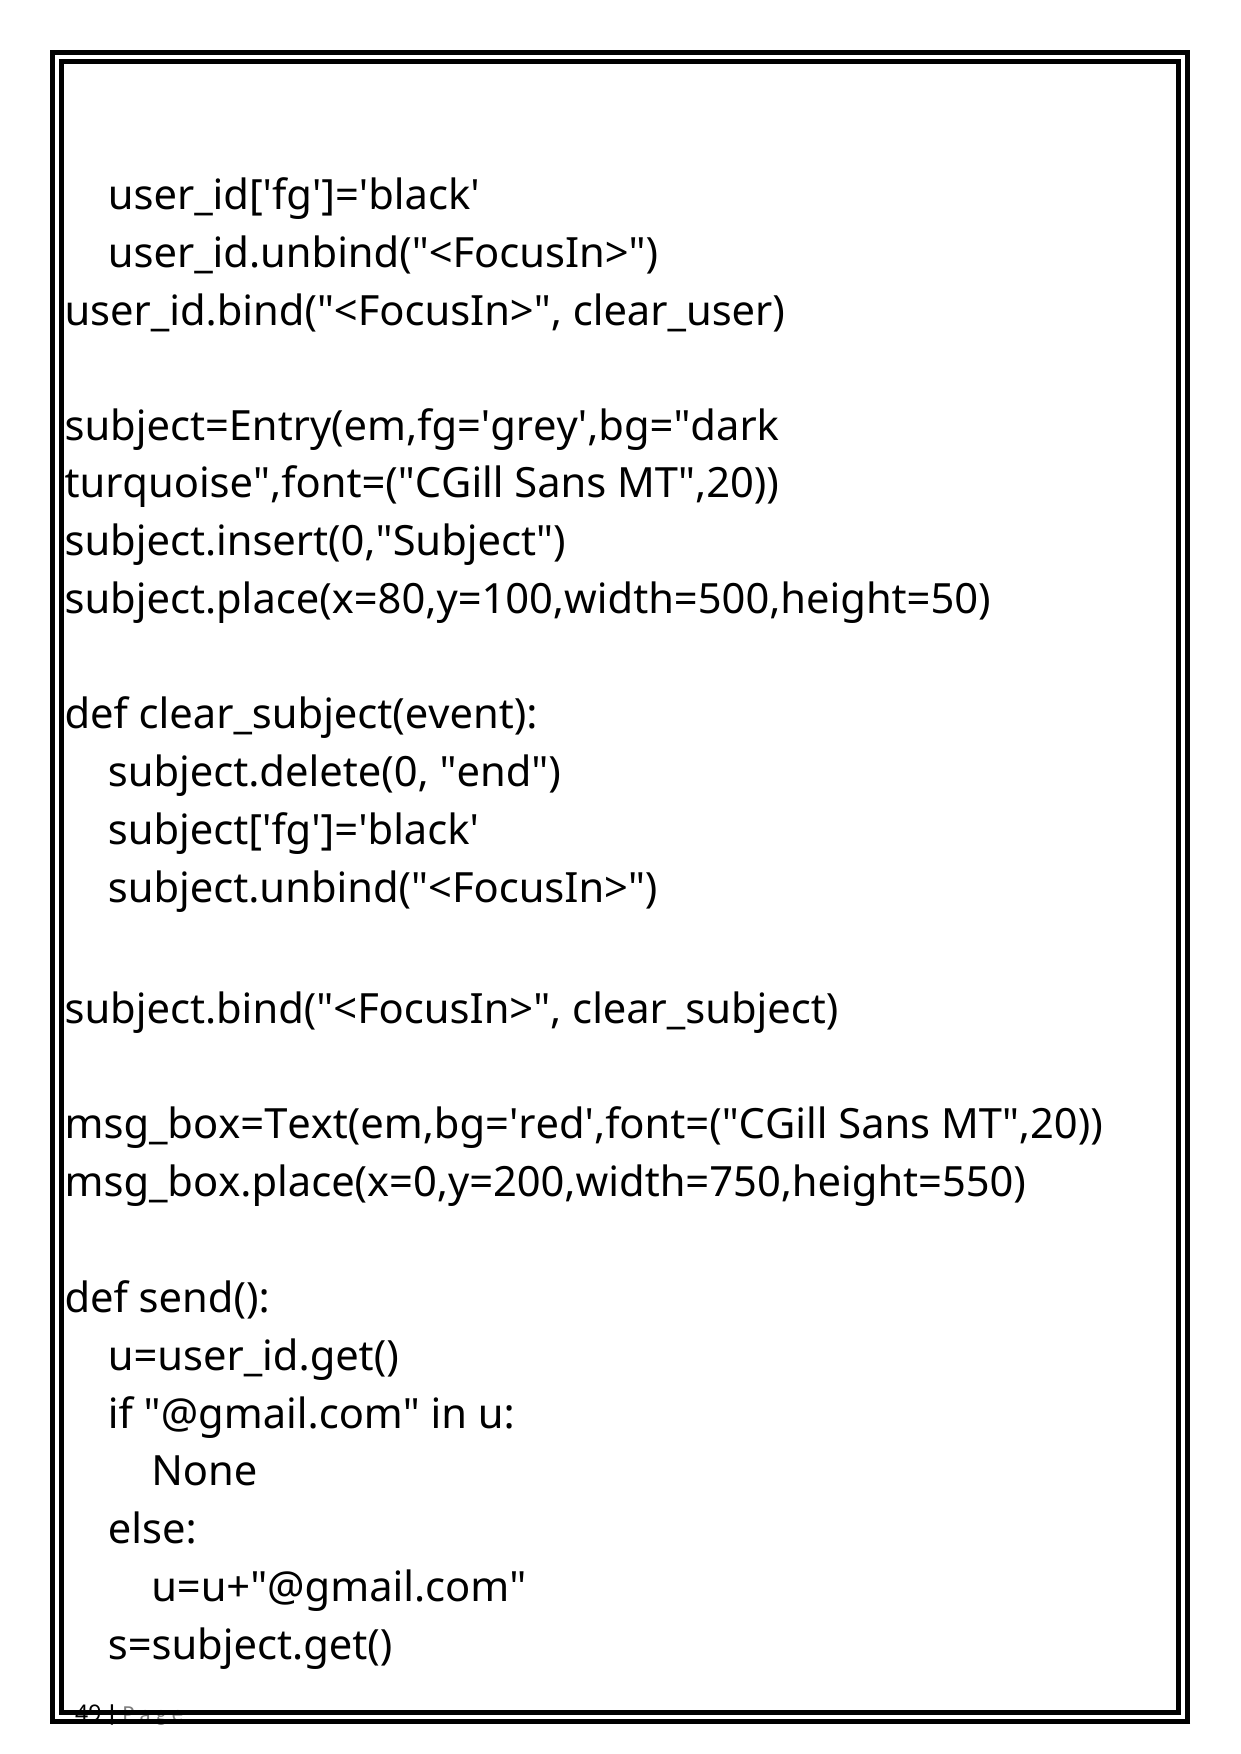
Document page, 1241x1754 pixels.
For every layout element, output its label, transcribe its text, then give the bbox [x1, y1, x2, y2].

text subject.unbind("<FocusIn>") [64, 857, 1176, 914]
text subject['fg']='black' [64, 800, 1176, 856]
text user_id.bind("<FocusIn>", clear_user) [64, 280, 1176, 337]
text subject.bind("<FocusIn>", clear_subject) [64, 979, 1176, 1036]
text user_id.unbind("<FocusIn>") [64, 223, 1176, 279]
text s=subject.get() [64, 1615, 1176, 1671]
text else: [64, 1499, 1176, 1556]
text user_id['fg']='black' [64, 165, 1176, 222]
text def send(): [64, 1268, 1176, 1324]
text msg_box=Text(em,bg='red',font=("CGill Sans MT",20)) [64, 1094, 1176, 1151]
text subject.place(x=80,y=100,width=500,height=50) [64, 568, 1176, 625]
text subject.insert(0,"Subject") [64, 511, 1176, 567]
text u=u+"@gmail.com" [64, 1557, 1176, 1614]
text u=user_id.get() [64, 1326, 1176, 1382]
text if "@gmail.com" in u: [64, 1383, 1176, 1440]
text None [64, 1441, 1176, 1498]
text def clear_subject(event): [64, 684, 1176, 741]
text msg_box.place(x=0,y=200,width=750,height=550) [64, 1152, 1176, 1209]
text subject=Entry(em,fg='grey',bg="dark turquoise",font=("CGill Sans MT",20)) [64, 396, 1176, 509]
text subject.delete(0, "end") [64, 742, 1176, 799]
